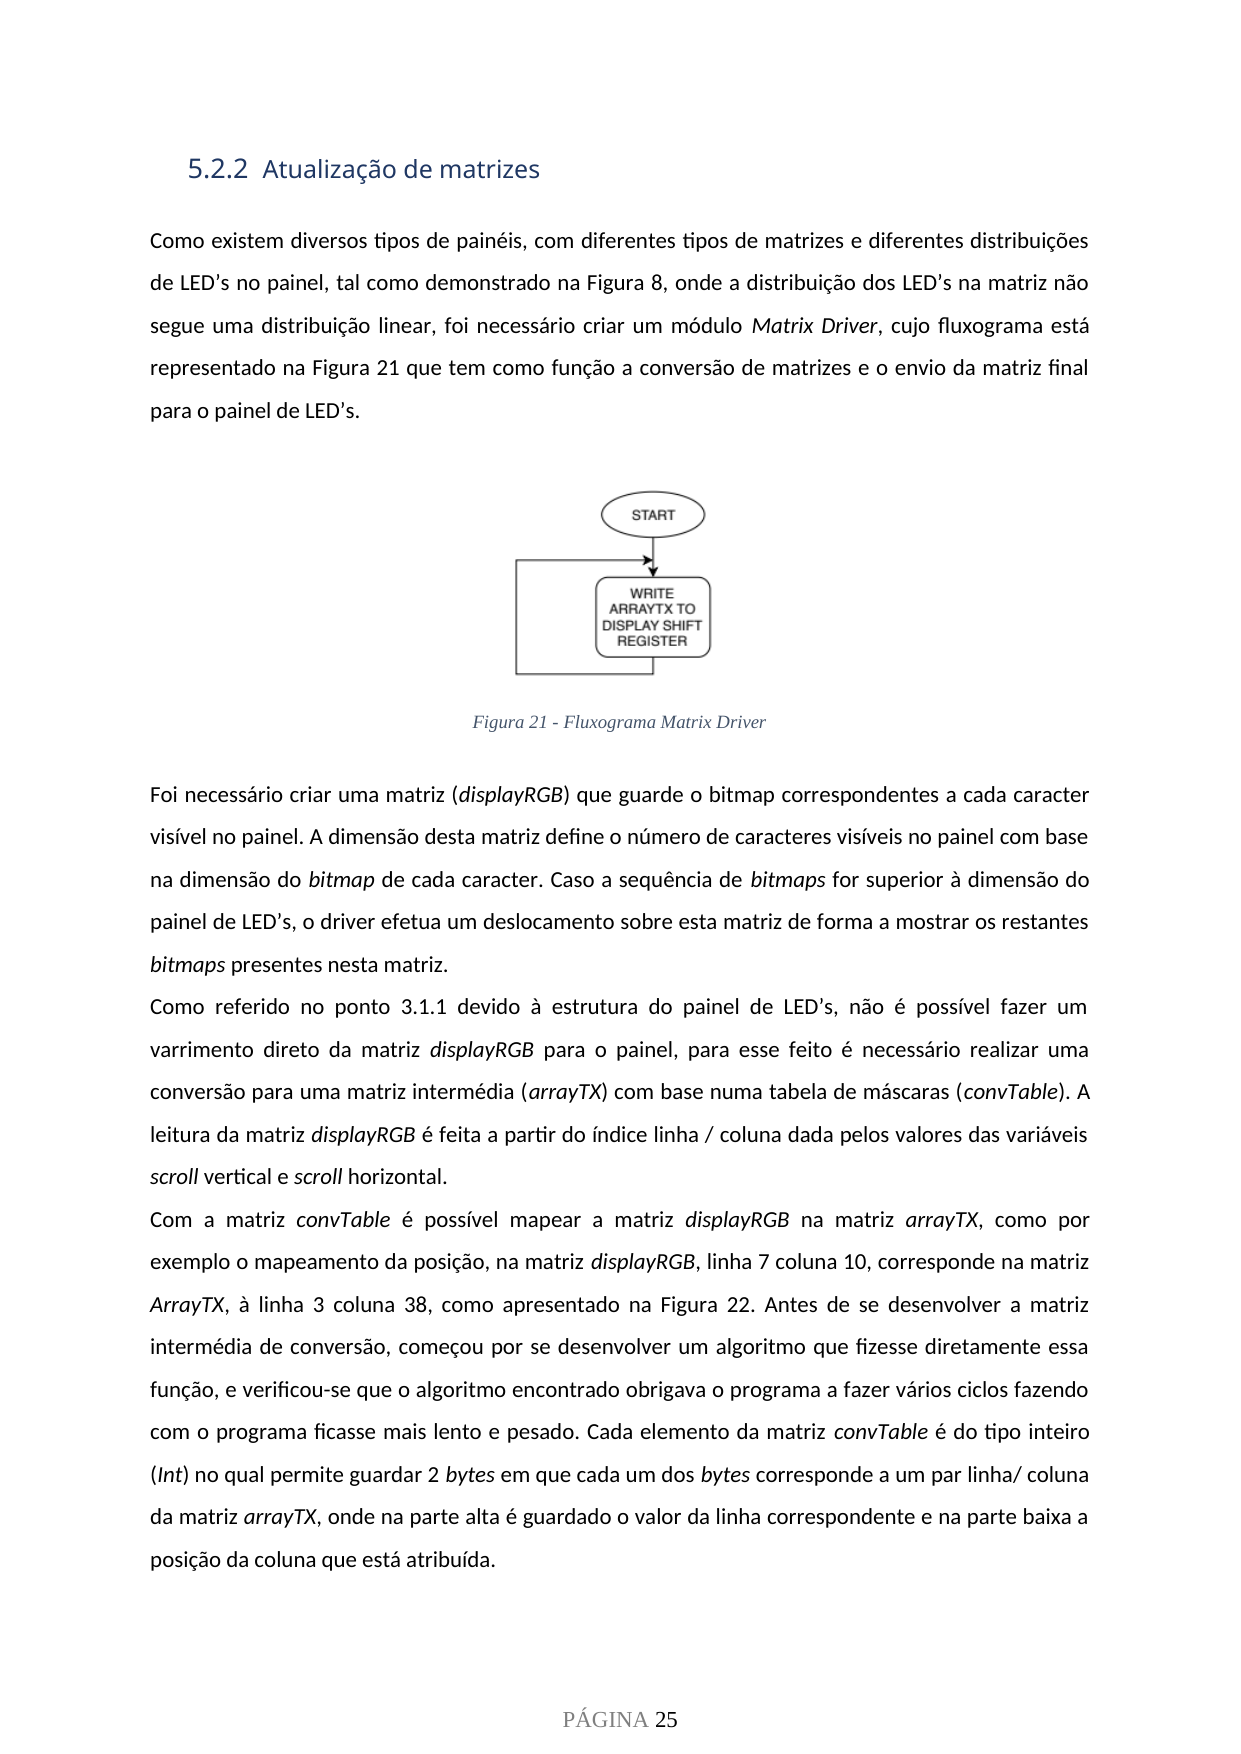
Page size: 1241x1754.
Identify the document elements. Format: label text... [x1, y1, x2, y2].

subtitle Atualização de matrizes [187, 149, 1090, 186]
text Foi necessário criar uma matriz (displayRGB) que guarde o bitmap correspondentes a cada caracter visível no painel. A dimensão desta matriz define o número de caracteres visíveis no painel com base na dimensão do bitmap de cada caracter. Caso a sequência de bitmaps for superior à dimensão do painel de LED’s, o driver efetua um deslocamento sobre esta matriz de forma a mostrar os restantes bitmaps presentes nesta matriz. [150, 780, 1090, 978]
text Como existem diversos tipos de painéis, com diferentes tipos de matrizes e diferentes distribuições de LED’s no painel, tal como demonstrado na Figura 8, onde a distribuição dos LED’s na matriz não segue uma distribuição linear, foi necessário criar um módulo Matrix Driver, cujo fluxograma está representado na Figura 21 que tem como função a conversão de matrizes e o envio da matriz final para o painel de LED’s. [150, 226, 1090, 424]
text Como referido no ponto 3.1.1 devido à estrutura do painel de LED’s, não é possível fazer um varrimento direto da matriz displayRGB para o painel, para esse feito é necessário realizar uma conversão para uma matriz intermédia (arrayTX) com base numa tabela de máscaras (convTable). A leitura da matriz displayRGB é feita a partir do índice linha / coluna dada pelos valores das variáveis scroll vertical e scroll horizontal. [150, 992, 1090, 1190]
text Com a matriz convTable é possível mapear a matriz displayRGB na matriz arrayTX, como por exemplo o mapeamento da posição, na matriz displayRGB, linha 7 coluna 10, corresponde na matriz ArrayTX, à linha 3 coluna 38, como apresentado na Figura 22. Antes de se desenvolver a matriz intermédia de conversão, começou por se desenvolver um algoritmo que fizesse diretamente essa função, e verificou-se que o algoritmo encontrado obrigava o programa a fazer vários ciclos fazendo com o programa ficasse mais lento e pesado. Cada elemento da matriz convTable é do tipo inteiro (Int) no qual permite guardar 2 bytes em que cada um dos bytes corresponde a um par linha/ coluna da matriz arrayTX, onde na parte alta é guardado o valor da linha correspondente e na parte baixa a posição da coluna que está atribuída. [150, 1205, 1090, 1573]
